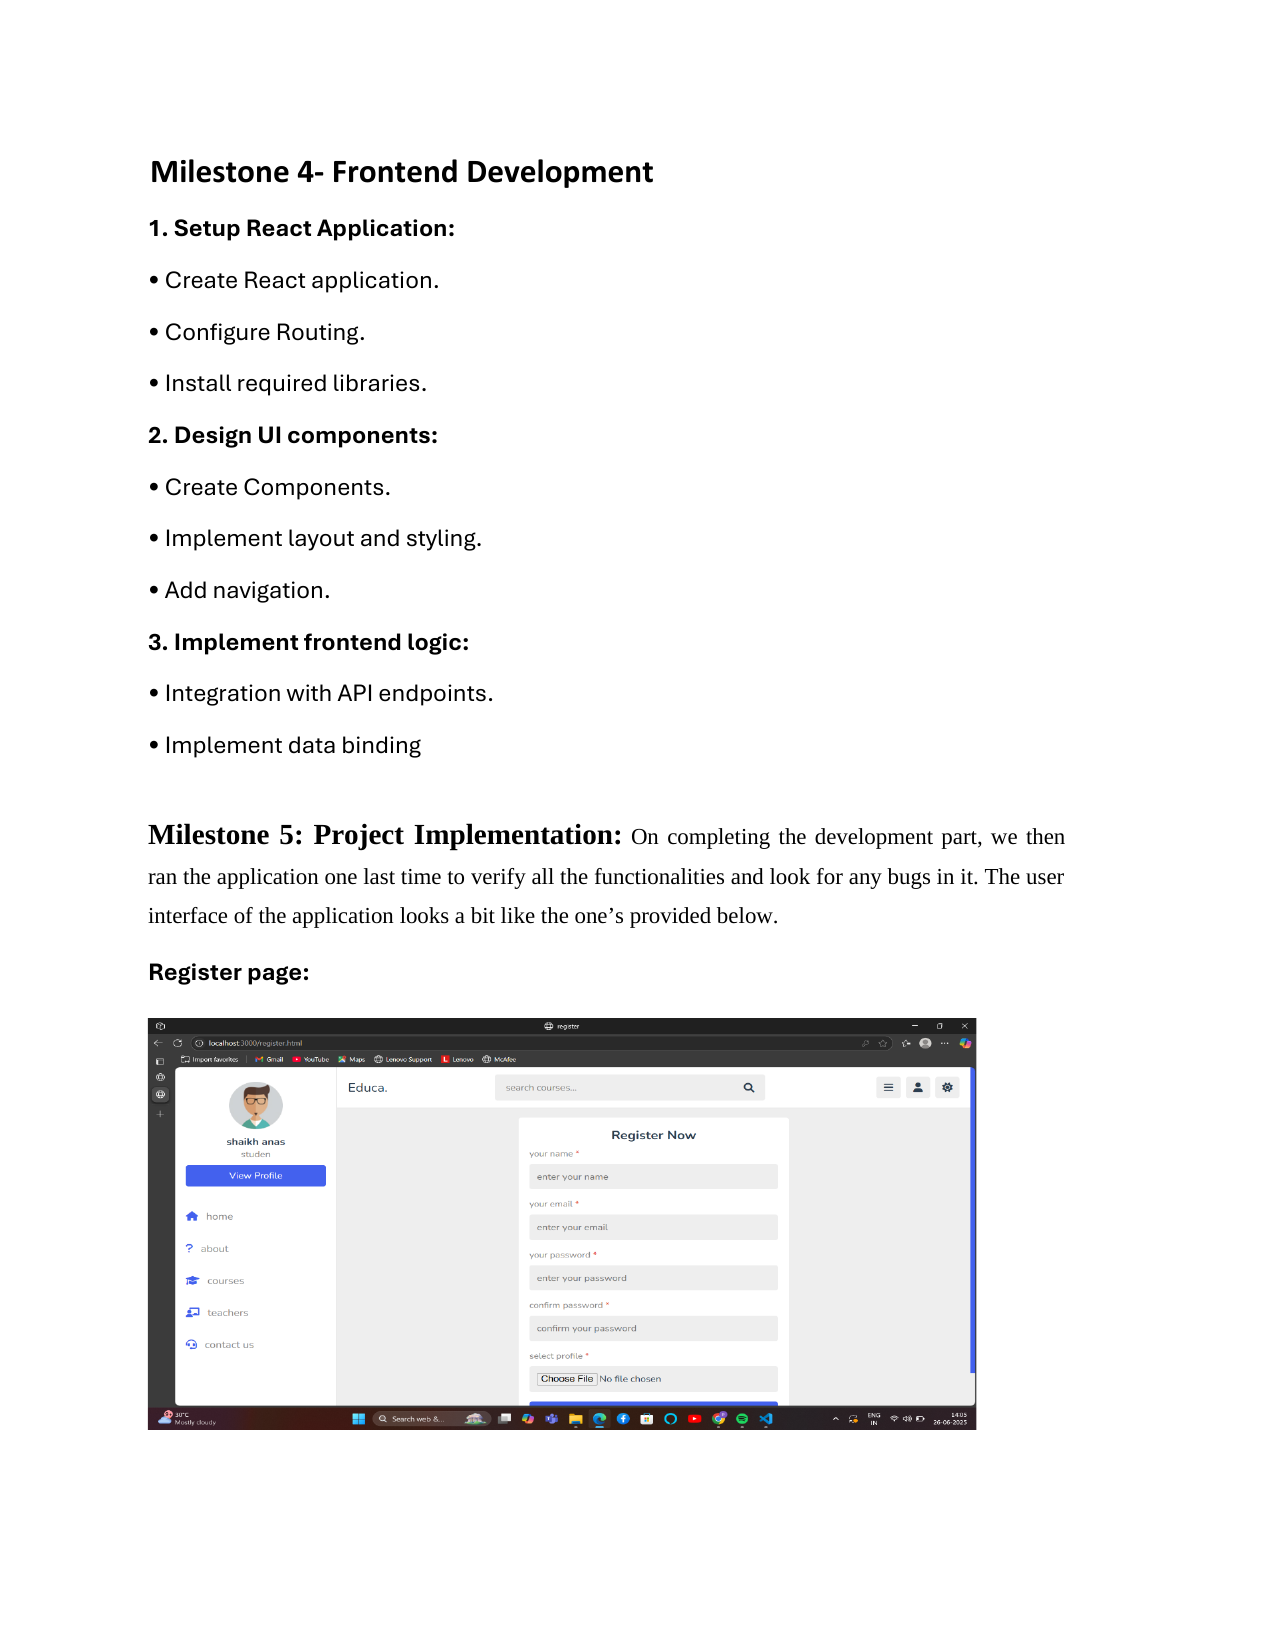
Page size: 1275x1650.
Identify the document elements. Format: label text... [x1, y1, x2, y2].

text • Implement layout and styling. [148, 523, 1127, 554]
text • Configure Routing. [148, 317, 1127, 347]
text Register page: [148, 957, 1066, 988]
text Milestone 5: Project Implementation: On completing the development part, we then ran the application one last time to verify all the functionalities and look for any bugs in it. The user interface of the application looks a bit like the one’s provided below. [148, 817, 1066, 928]
text 2. Design UI components: [148, 420, 1127, 451]
text • Create Components. [148, 472, 1127, 502]
text • Install required libraries. [148, 368, 1127, 399]
text • Integration with API endpoints. [148, 678, 1127, 709]
text • Create React application. [148, 265, 1127, 296]
text Milestone 4- Frontend Development [150, 150, 1127, 191]
picture [147, 1018, 977, 1430]
text 3. Implement frontend logic: [148, 627, 1127, 657]
text • Add navigation. [148, 575, 1127, 606]
text 1. Setup React Application: [148, 213, 1127, 244]
text • Implement data binding [148, 730, 1127, 761]
